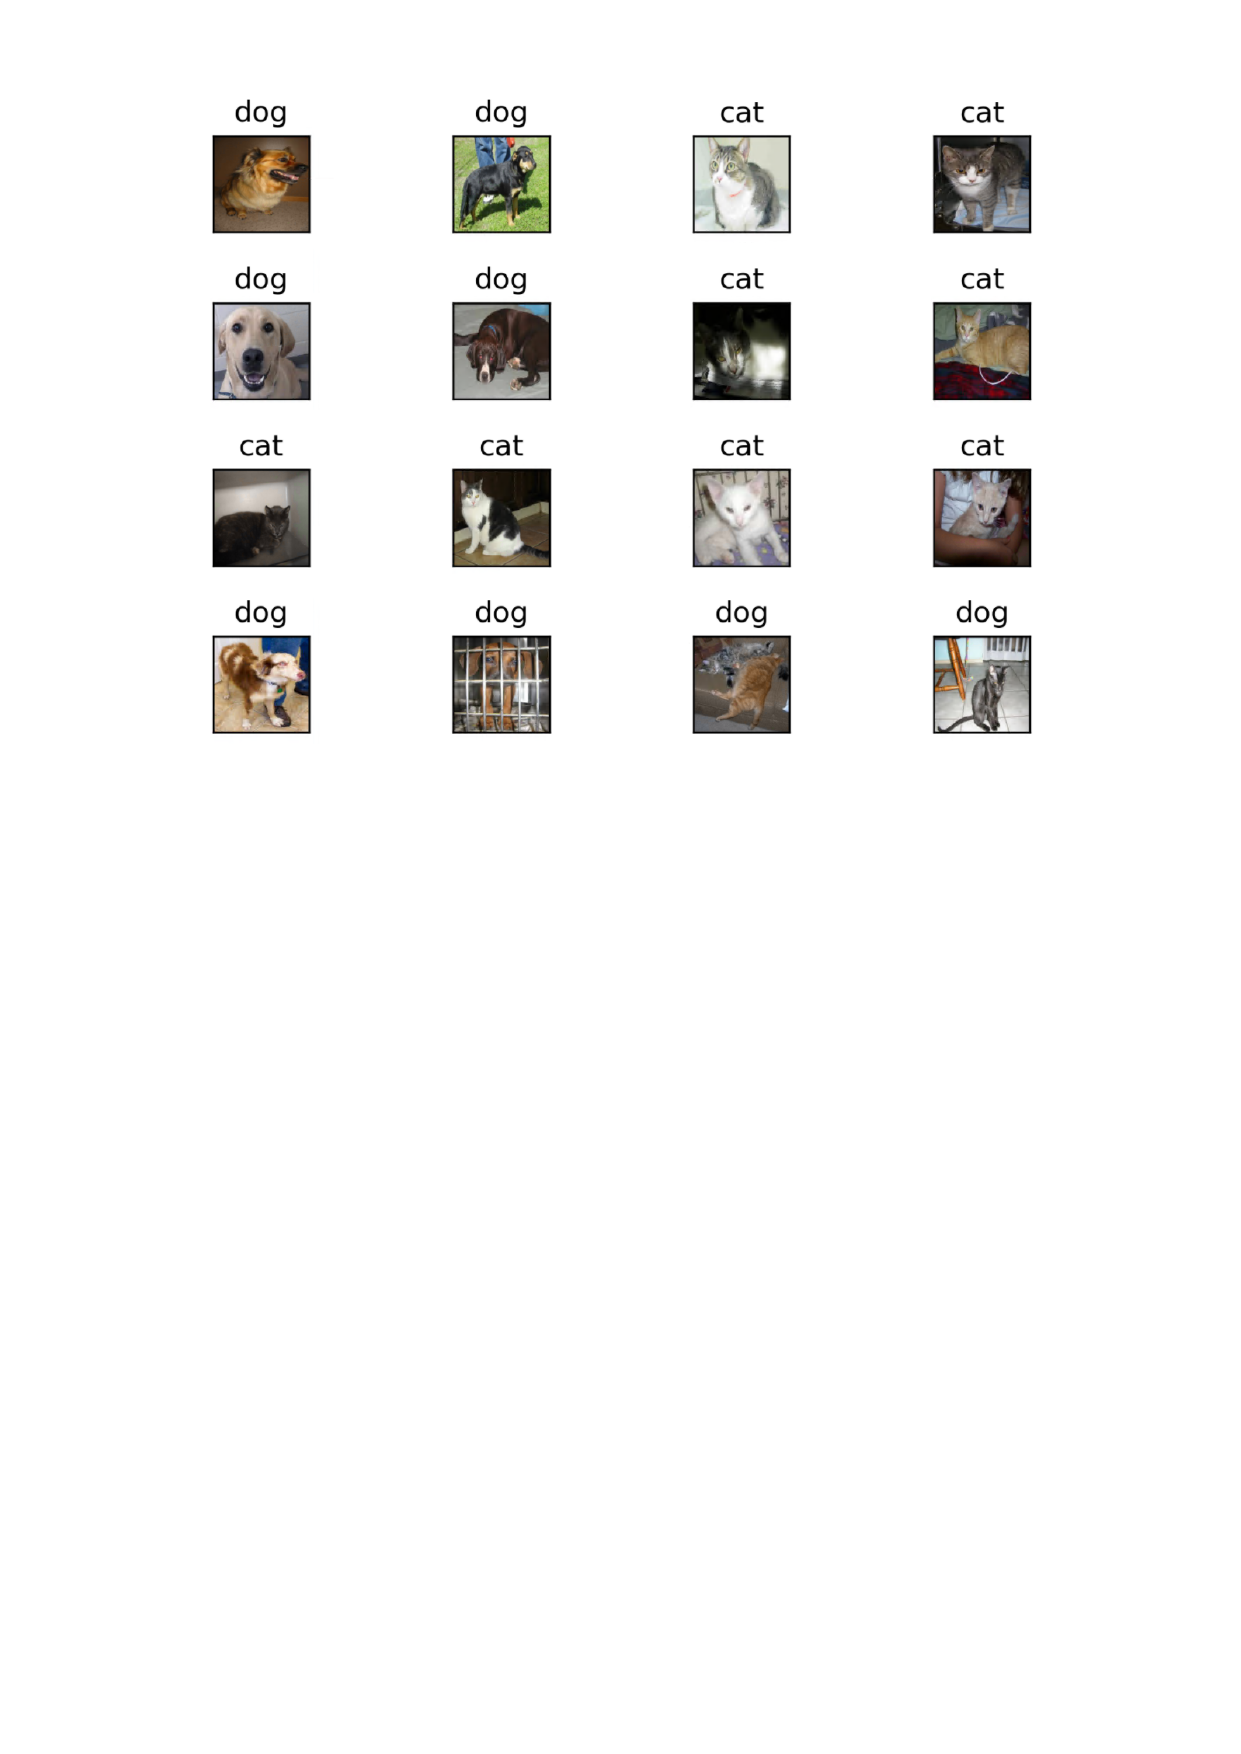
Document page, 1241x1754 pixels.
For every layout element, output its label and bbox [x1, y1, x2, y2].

picture [187, 89, 1053, 744]
